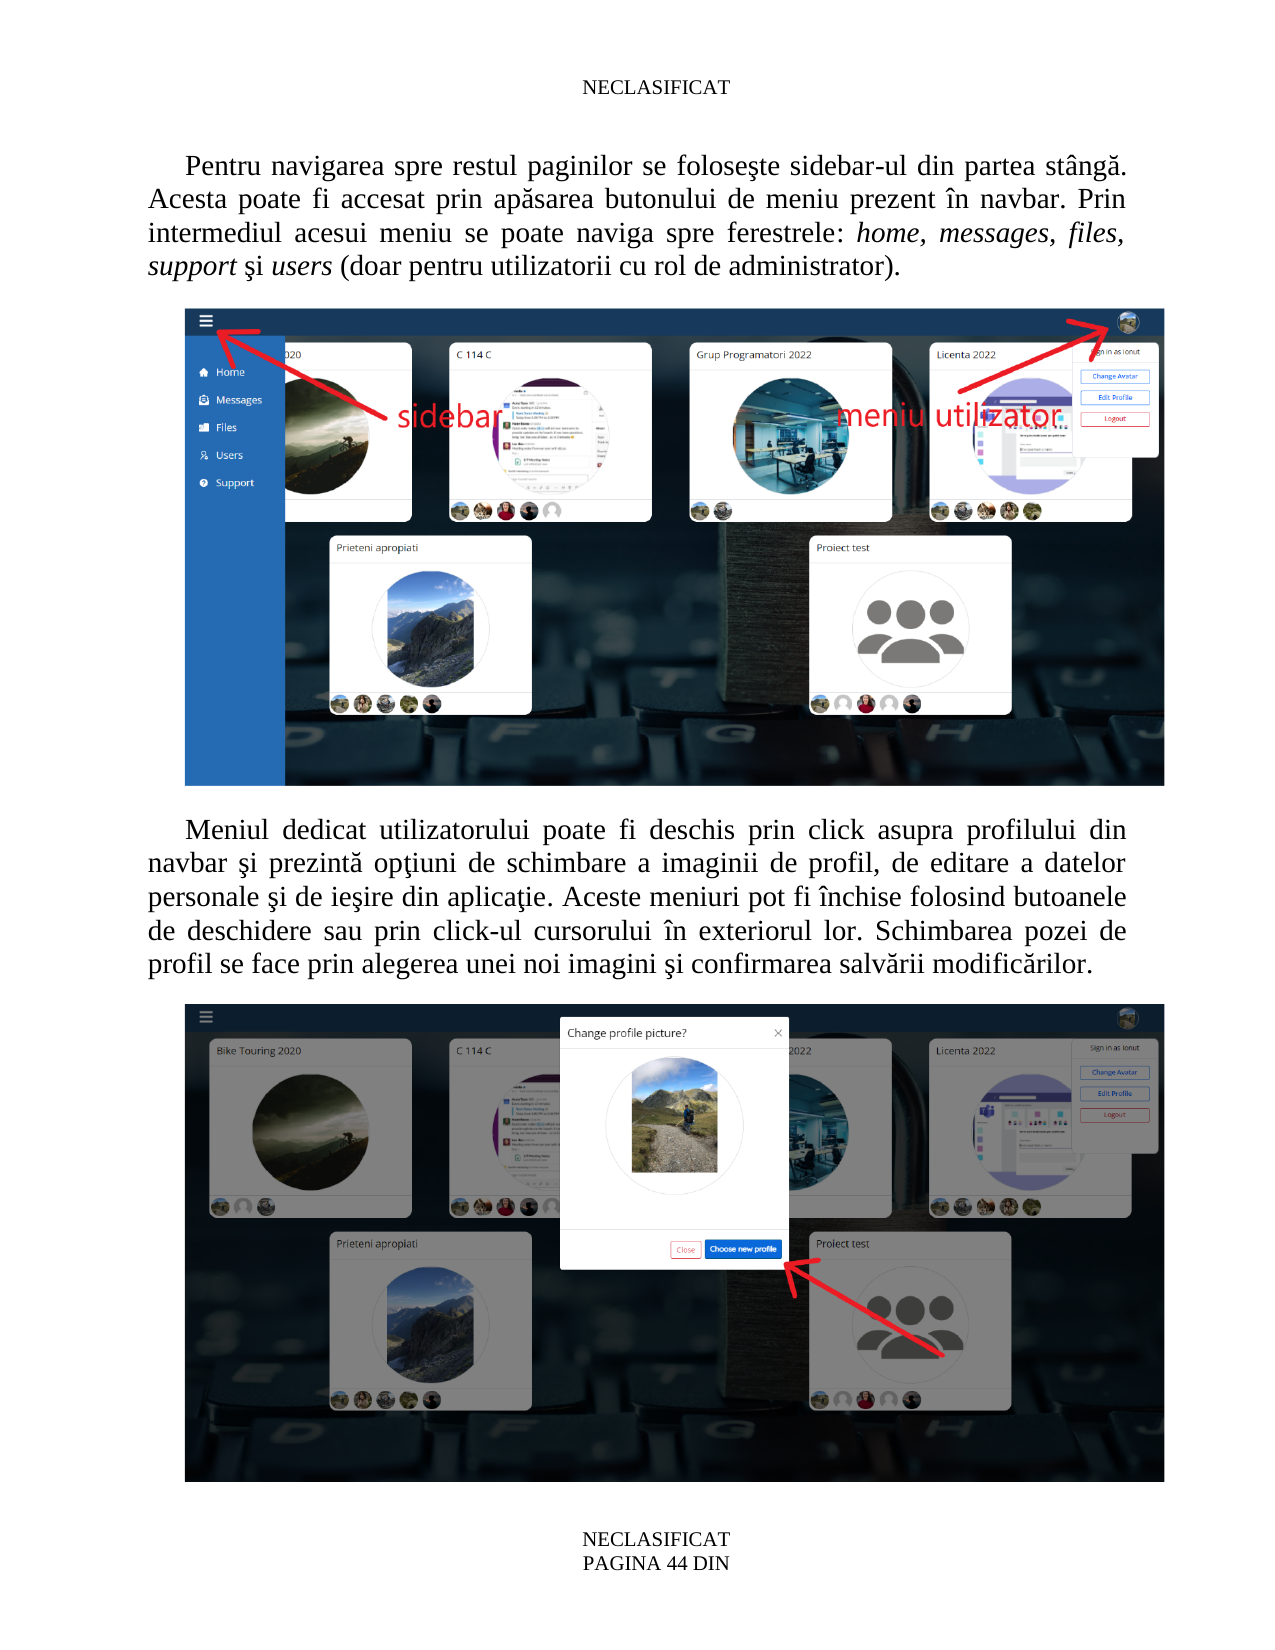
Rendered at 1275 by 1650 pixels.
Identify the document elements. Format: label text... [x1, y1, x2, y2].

picture [184, 1004, 1165, 1482]
text Meniul dedicat utilizatorului poate fi deschis prin click asupra profilului din navbar şi prezintă opţiuni de schimbare a imaginii de profil, de editare a datelor personale şi de ieşire din aplicaţie. Aceste meniuri pot fi închise folosind butoanele de deschidere sau prin click-ul cursorului în exteriorul lor. Schimbarea pozei de profil se face prin alegerea unei noi imagini şi confirmarea salvării modificărilor. [148, 812, 1127, 980]
text Pentru navigarea spre restul paginilor se foloseşte sidebar-ul din partea stângă. Acesta poate fi accesat prin apăsarea butonului de meniu prezent în navbar. Prin intermediul acesui meniu se poate naviga spre ferestrele: home, messages, files, support şi users (doar pentru utilizatorii cu rol de administrator). [148, 148, 1127, 282]
picture [184, 306, 1165, 787]
